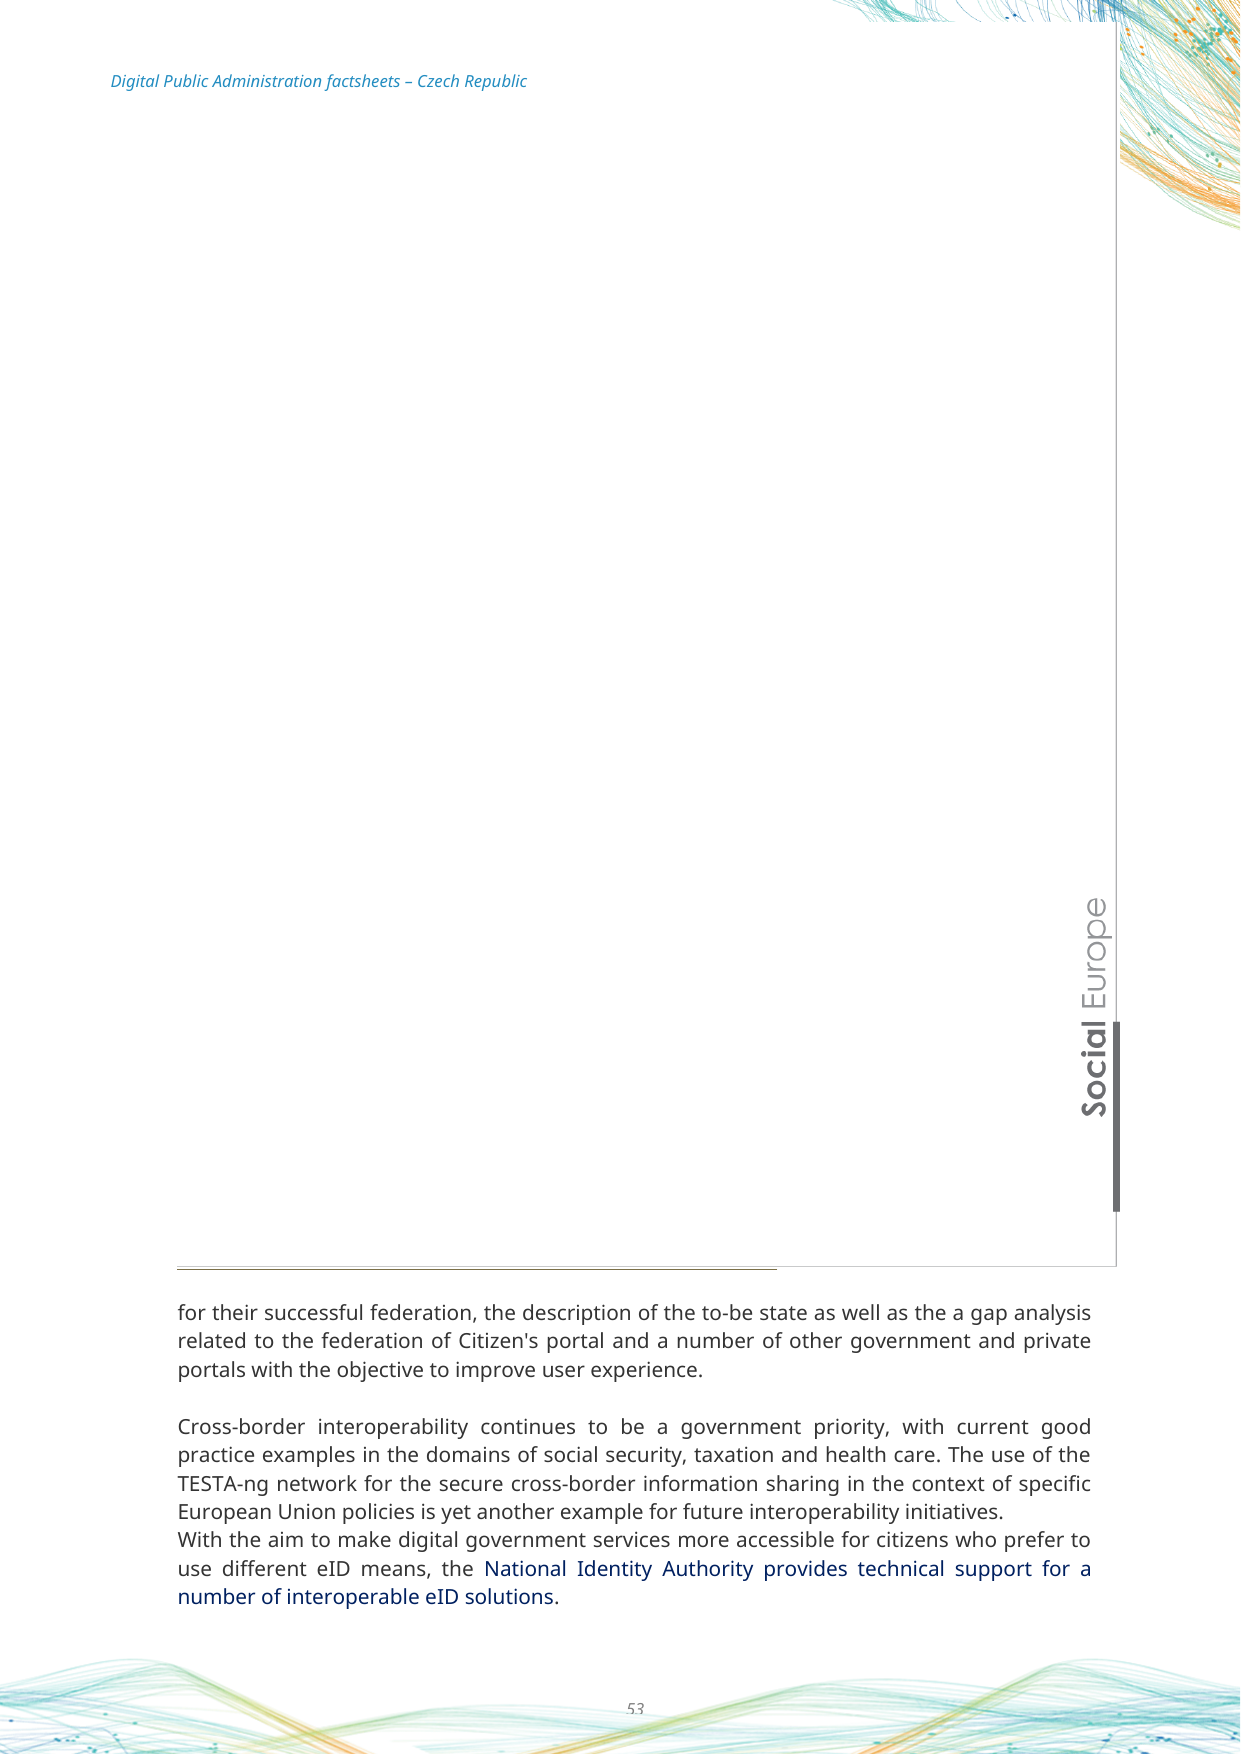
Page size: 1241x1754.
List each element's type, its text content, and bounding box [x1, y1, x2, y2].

text Recently, a Study on the public administration portals federation from the user's perspective has been published to provide common understanding of the benefits of the portal federation, the mandatory functionalities of national government portals, rules & conditions for their successful federation, the description of the to-be state as well as the a gap analysis related to the federation of Citizen's portal and a number of other government and private portals with the objective to improve user experience. [177, 1298, 1092, 1383]
picture [177, 0, 1241, 1267]
text With the aim to make digital government services more accessible for citizens who prefer to use different eID means, the National Identity Authority provides technical support for a number of interoperable eID solutions. [177, 1526, 1092, 1611]
text Cross-border interoperability continues to be a government priority, with current good practice examples in the domains of social security, taxation and health care. The use of the TESTA-ng network for the secure cross-border information sharing in the context of specific European Union policies is yet another example for future interoperability initiatives. [177, 1412, 1092, 1526]
picture [0, 1634, 1241, 1754]
